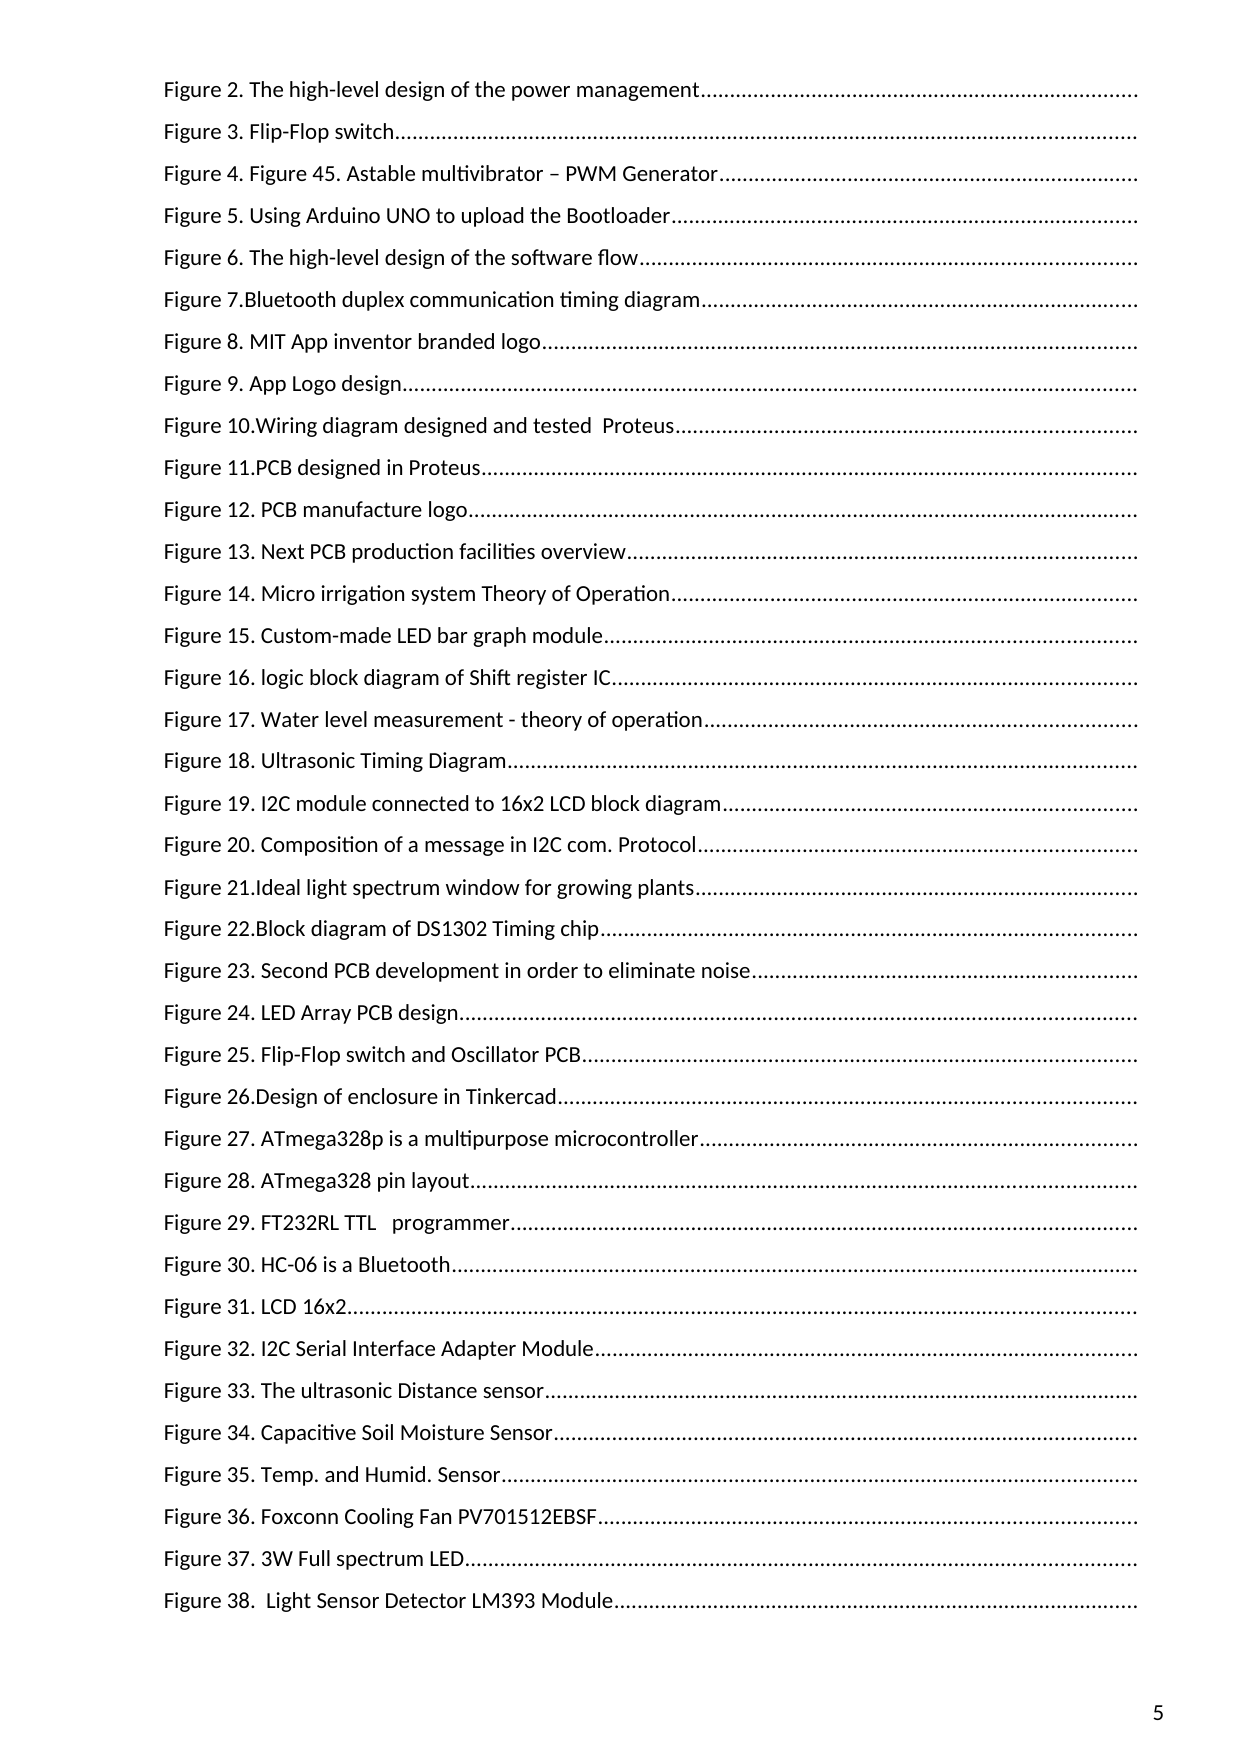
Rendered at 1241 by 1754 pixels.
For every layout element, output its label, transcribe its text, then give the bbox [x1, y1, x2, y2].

text Figure 26.Design of enclosure in Tinkercad 21 [163, 1082, 1075, 1111]
text Figure 25. Flip-Flop switch and Oscillator PCB 20 [163, 1041, 1075, 1068]
text Figure 12. PCB manufacture logo 15 [163, 495, 1075, 523]
text Figure 18. Ultrasonic Timing Diagram 17 [163, 747, 1075, 775]
text Figure 34. Capacitive Soil Moisture Sensor 25 [163, 1418, 1075, 1446]
text Figure 3. Flip-Flop switch 12 [163, 117, 1075, 145]
text Figure 22.Block diagram of DS1302 Timing chip 19 [163, 914, 1075, 943]
text Figure 21.Ideal light spectrum window for growing plants 19 [163, 873, 1075, 901]
text Figure 38. Light Sensor Detector LM393 Module 26 [163, 1586, 1075, 1614]
text Figure 9. App Logo design 14 [163, 369, 1075, 397]
text Figure 10.Wiring diagram designed and tested Proteus 15 [163, 411, 1075, 439]
text Figure 19. I2C module connected to 16x2 LCD block diagram 18 [163, 789, 1075, 817]
text Figure 35. Temp. and Humid. Sensor 25 [163, 1460, 1075, 1488]
text Figure 23. Second PCB development in order to eliminate noise 20 [163, 957, 1075, 984]
text Figure 6. The high-level design of the software flow 13 [163, 243, 1075, 271]
text Figure 13. Next PCB production facilities overview 15 [163, 537, 1075, 565]
text Figure 31. LCD 16x2 24 [163, 1292, 1075, 1320]
text Figure 30. HC-06 is a Bluetooth 23 [163, 1250, 1075, 1278]
text Figure 37. 3W Full spectrum LED 26 [163, 1544, 1075, 1572]
text Figure 28. ATmega328 pin layout 22 [163, 1166, 1075, 1194]
text Figure 7.Bluetooth duplex communication timing diagram 14 [163, 285, 1075, 313]
text Figure 4. Figure 45. Astable multivibrator – PWM Generator 12 [163, 159, 1075, 187]
text Figure 33. The ultrasonic Distance sensor 24 [163, 1376, 1075, 1404]
text Figure 29. FT232RL TTL programmer 23 [163, 1208, 1075, 1236]
text Figure 11.PCB designed in Proteus 15 [163, 453, 1075, 481]
text Figure 8. MIT App inventor branded logo 14 [163, 327, 1075, 355]
text Figure 36. Foxconn Cooling Fan PV701512EBSF 25 [163, 1502, 1075, 1530]
text Figure 14. Micro irrigation system Theory of Operation 16 [163, 579, 1075, 607]
text Figure 32. I2C Serial Interface Adapter Module 24 [163, 1334, 1075, 1362]
text Figure 15. Custom-made LED bar graph module 16 [163, 621, 1075, 649]
text Figure 2. The high-level design of the power management 11 [163, 75, 1075, 103]
text Figure 20. Composition of a message in I2C com. Protocol 18 [163, 831, 1075, 859]
text Figure 27. ATmega328p is a multipurpose microcontroller 22 [163, 1124, 1075, 1152]
text Figure 16. logic block diagram of Shift register IC 16 [163, 663, 1075, 691]
text Figure 5. Using Arduino UNO to upload the Bootloader 12 [163, 201, 1075, 229]
text Figure 24. LED Array PCB design 20 [163, 998, 1075, 1027]
text Figure 17. Water level measurement - theory of operation 17 [163, 705, 1075, 733]
